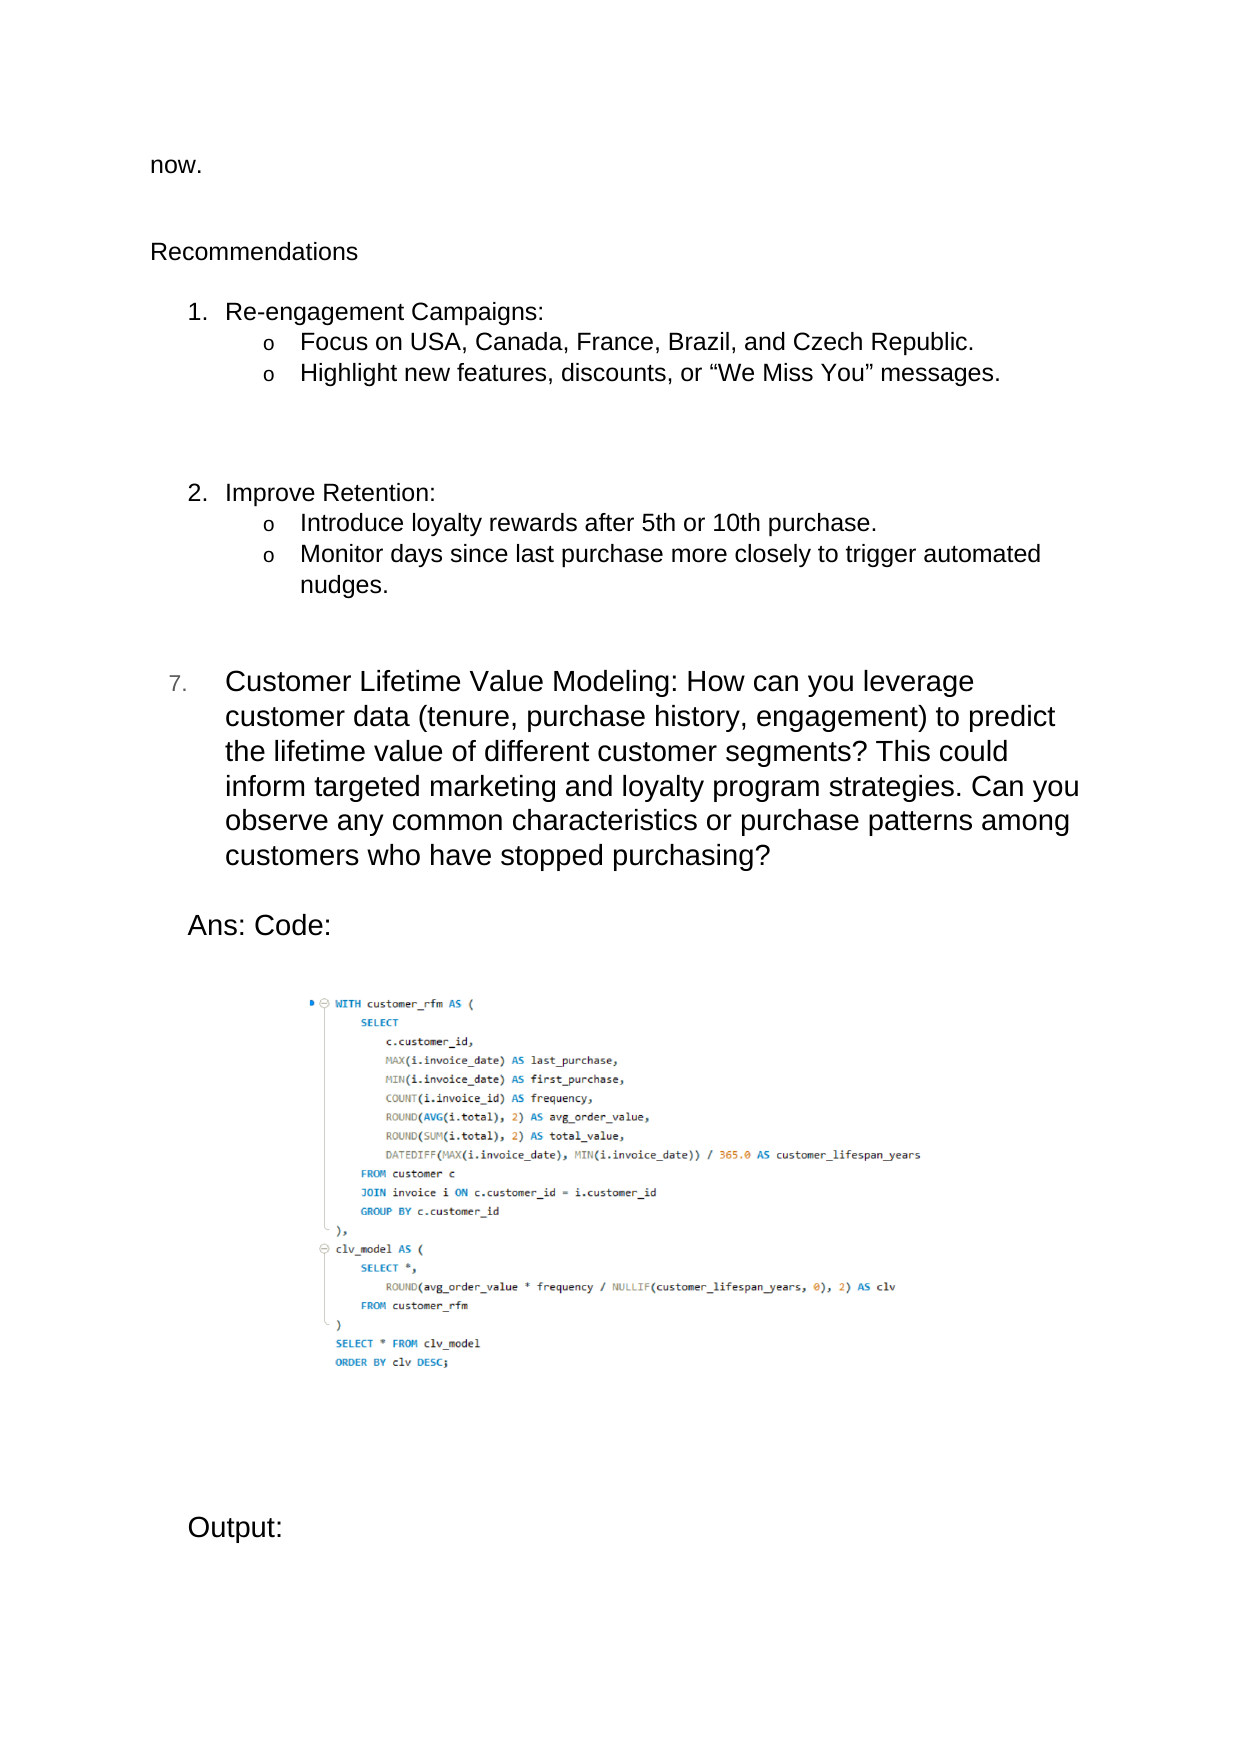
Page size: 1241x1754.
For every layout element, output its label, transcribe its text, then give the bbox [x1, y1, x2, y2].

picture [309, 977, 969, 1370]
text Recommendations [150, 237, 1090, 266]
text Ans: Code: [187, 908, 1090, 941]
list Introduce loyalty rewards after 5th or 10th purchase. [262, 508, 1090, 538]
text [150, 150, 1090, 206]
list Improve Retention: [187, 478, 1090, 507]
list Customer Lifetime Value Modeling: How can you leverage customer data (tenure, purchase history, engagement) to predict the lifetime value of different customer segments? This could inform targeted marketing and loyalty program strategies. Can you observe any common characteristics or purchase patterns among customers who have stopped purchasing? [187, 664, 1090, 872]
list Monitor days since last purchase more closely to trigger automated nudges. [262, 539, 1090, 598]
text Output: [187, 1510, 1090, 1543]
list Focus on USA, Canada, France, Brazil, and Czech Republic. [262, 327, 1090, 356]
list Highlight new features, discounts, or “We Miss You” messages. [262, 358, 1090, 387]
list Re-engagement Campaigns: [187, 297, 1090, 326]
